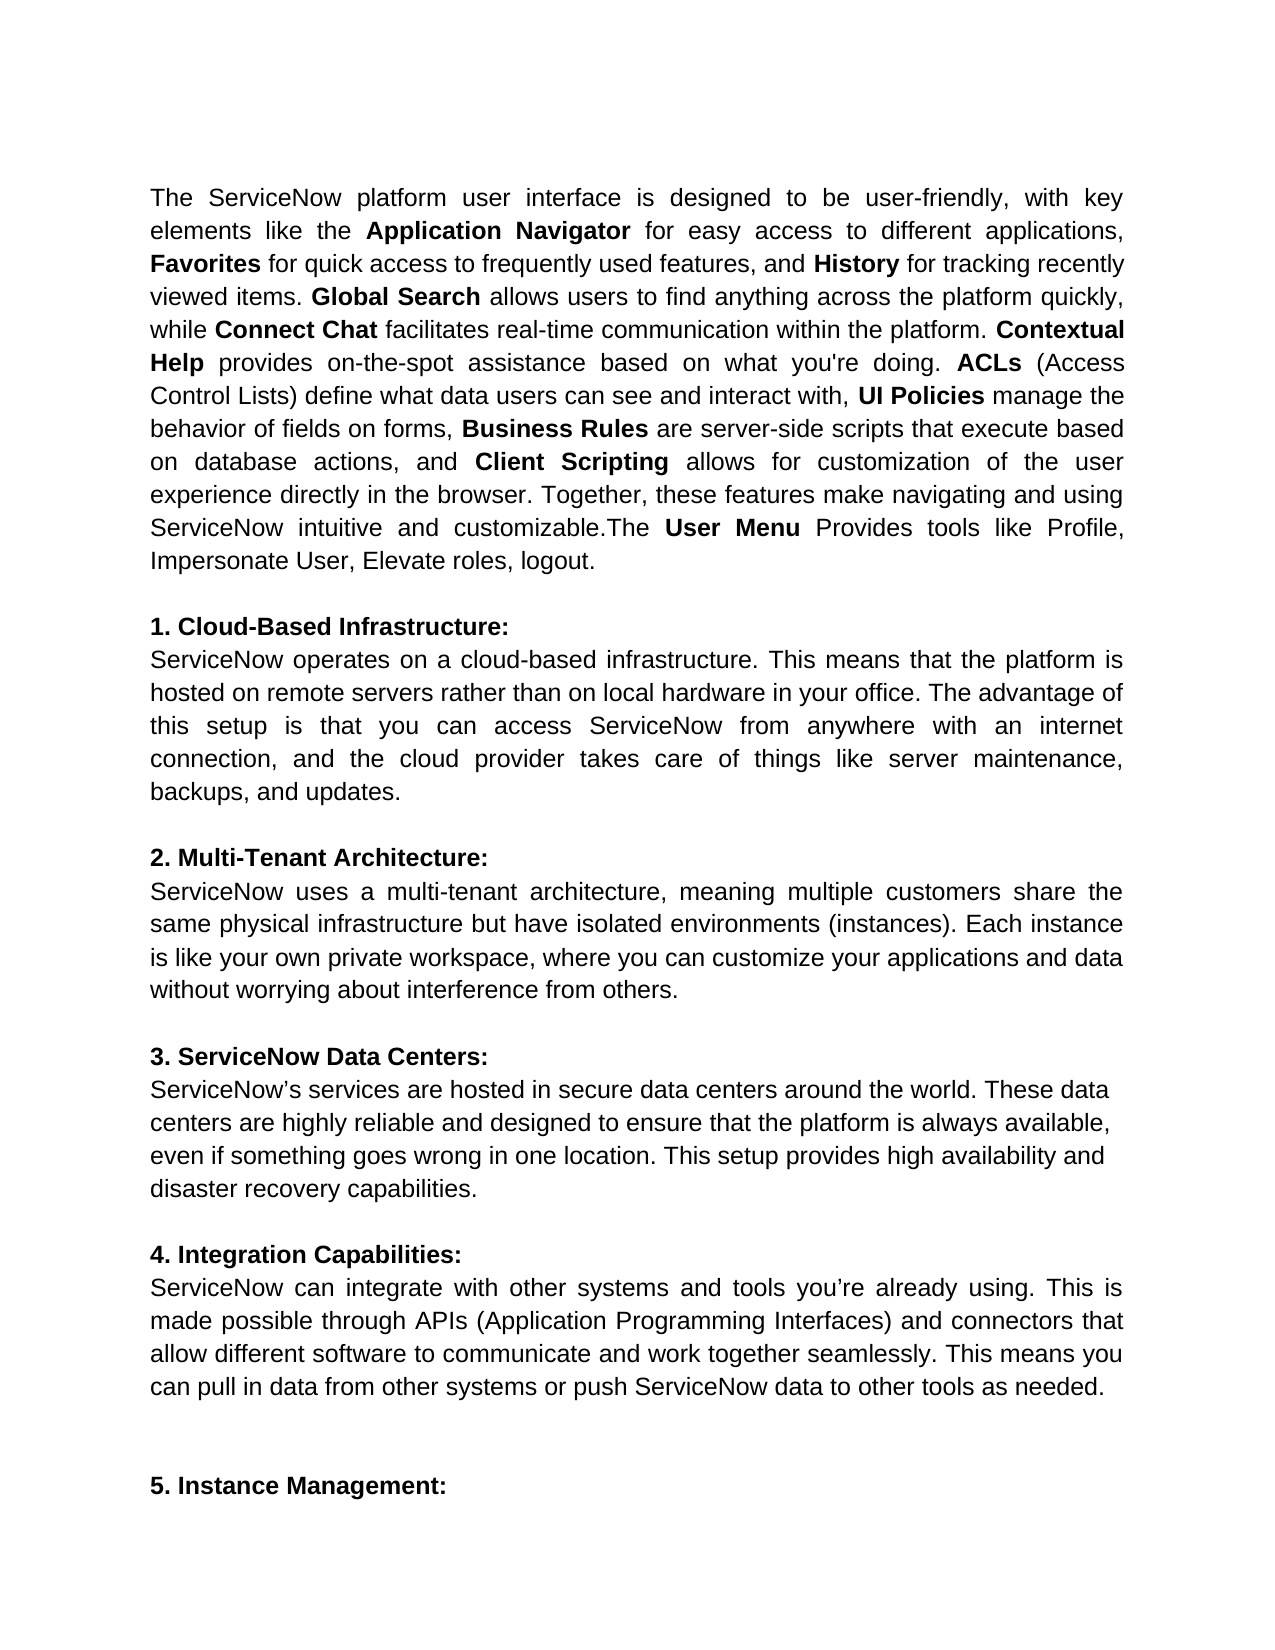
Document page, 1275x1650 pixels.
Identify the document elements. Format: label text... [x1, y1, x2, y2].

text The ServiceNow platform user interface is designed to be user-friendly, with key elements like the Application Navigator for easy access to different applications, Favorites for quick access to frequently used features, and History for tracking recently viewed items. Global Search allows users to find anything across the platform quickly, while Connect Chat facilitates real-time communication within the platform. Contextual Help provides on-the-spot assistance based on what you're doing. ACLs (Access Control Lists) define what data users can see and interact with, UI Policies manage the behavior of fields on forms, Business Rules are server-side scripts that execute based on database actions, and Client Scripting allows for customization of the user experience directly in the browser. Together, these features make navigating and using ServiceNow intuitive and customizable.The User Menu Provides tools like Profile, Impersonate User, Elevate roles, logout. [150, 183, 1125, 575]
text ServiceNow’s services are hosted in secure data centers around the world. These data centers are highly reliable and designed to ensure that the platform is always available, even if something goes wrong in one location. This setup provides high availability and disaster recovery capabilities. [150, 1074, 1125, 1202]
text 3. ServiceNow Data Centers: [150, 1042, 1125, 1070]
text 5. Instance Management: [150, 1471, 1125, 1499]
text 4. Integration Capabilities: [150, 1240, 1125, 1268]
text ServiceNow can integrate with other systems and tools you’re already using. This is made possible through APIs (Application Programming Interfaces) and connectors that allow different software to communicate and work together seamlessly. This means you can pull in data from other systems or push ServiceNow data to other tools as needed. [150, 1273, 1125, 1401]
text 2. Multi-Tenant Architecture: [150, 843, 1125, 872]
text ServiceNow uses a multi-tenant architecture, meaning multiple customers share the same physical infrastructure but have isolated environments (instances). Each instance is like your own private workspace, where you can customize your applications and data without worrying about interference from others. [150, 876, 1125, 1004]
text ServiceNow operates on a cloud-based infrastructure. This means that the platform is hosted on remote servers rather than on local hardware in your office. The advantage of this setup is that you can access ServiceNow from anywhere with an internet connection, and the cloud provider takes care of things like server maintenance, backups, and updates. [150, 645, 1125, 806]
text 1. Cloud-Based Infrastructure: [150, 612, 1125, 641]
